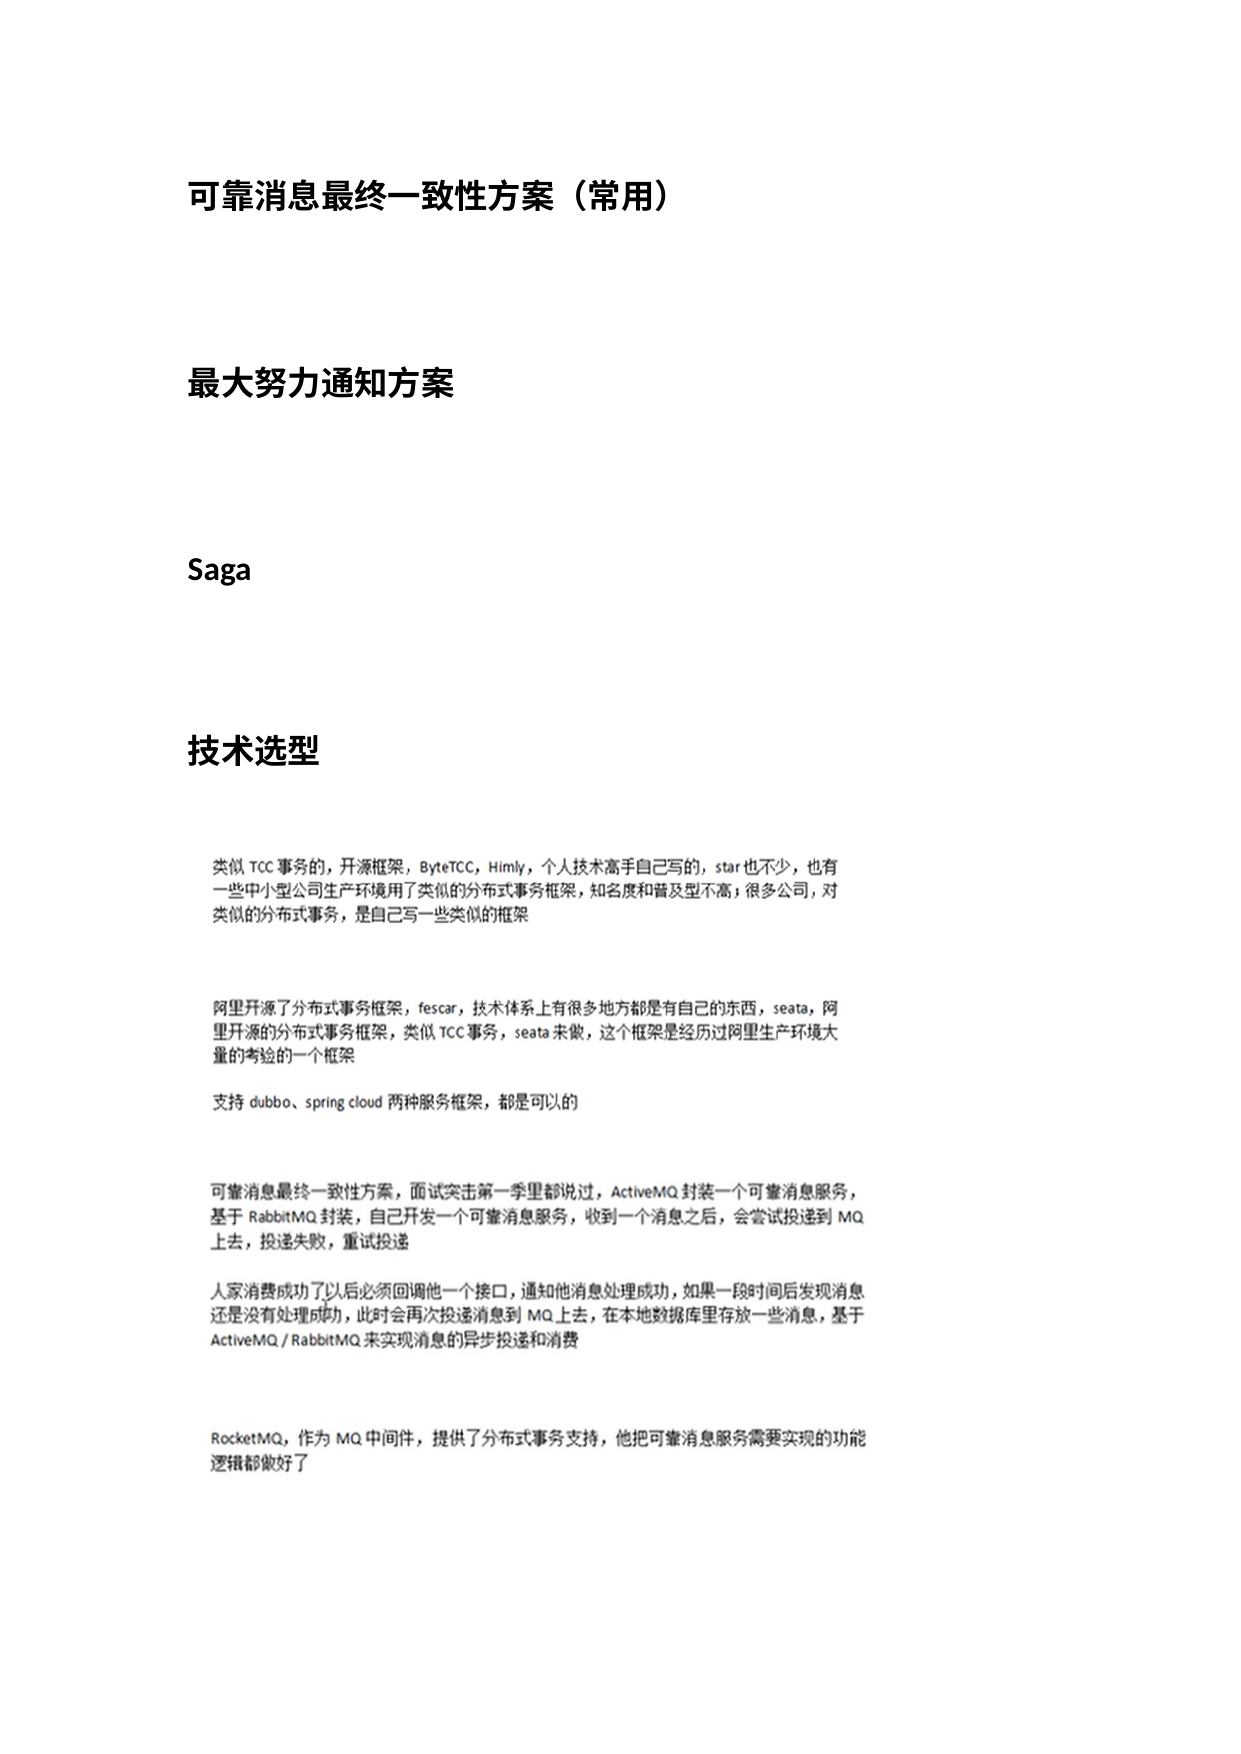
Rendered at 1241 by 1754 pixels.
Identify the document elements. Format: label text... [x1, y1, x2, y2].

subtitle 最大努力通知方案 [187, 349, 1053, 414]
subtitle 技术选型 [187, 717, 1053, 782]
subtitle 可靠消息最终一致性方案（常用） [187, 162, 1053, 227]
picture [187, 844, 851, 1126]
picture [187, 1169, 903, 1488]
subtitle Saga [187, 536, 1053, 601]
